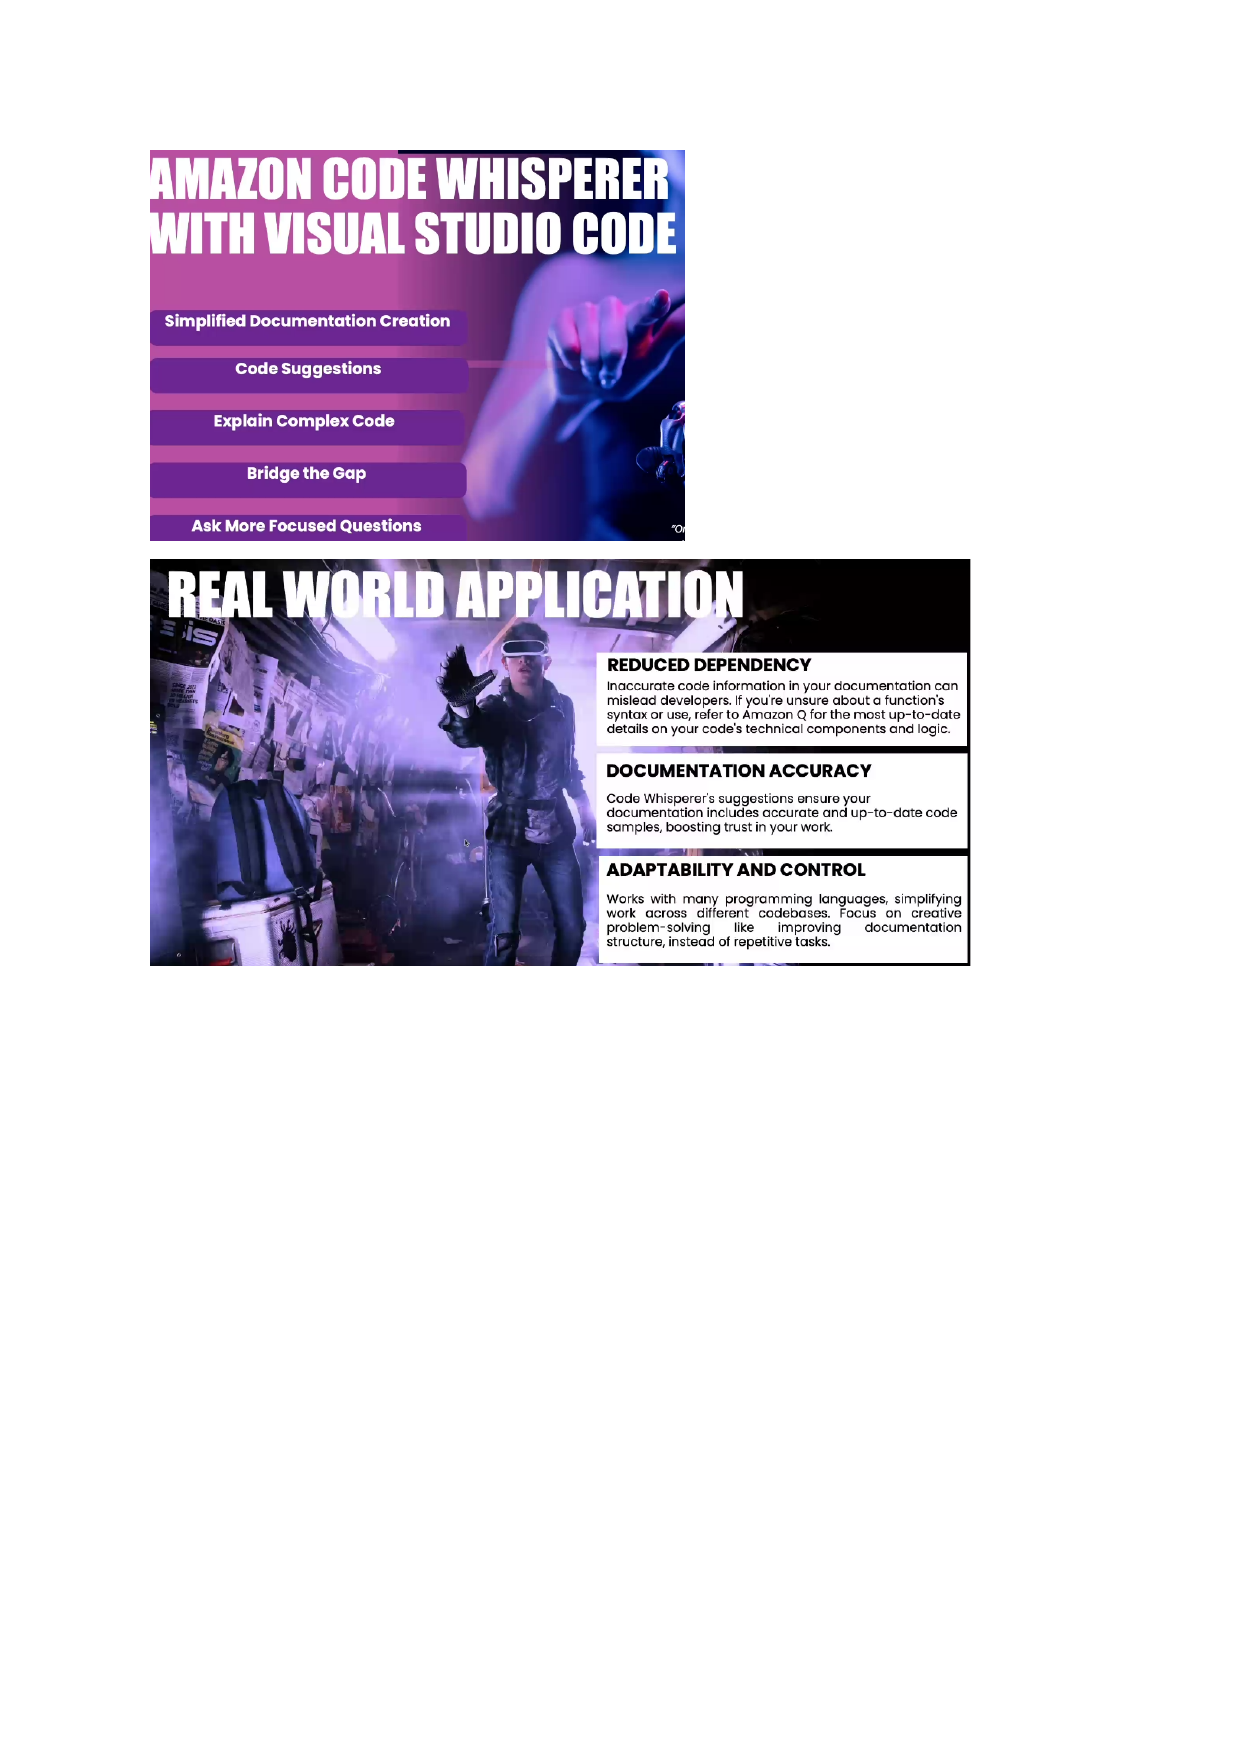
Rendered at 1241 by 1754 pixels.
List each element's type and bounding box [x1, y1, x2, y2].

picture [150, 559, 971, 966]
picture [150, 150, 685, 541]
